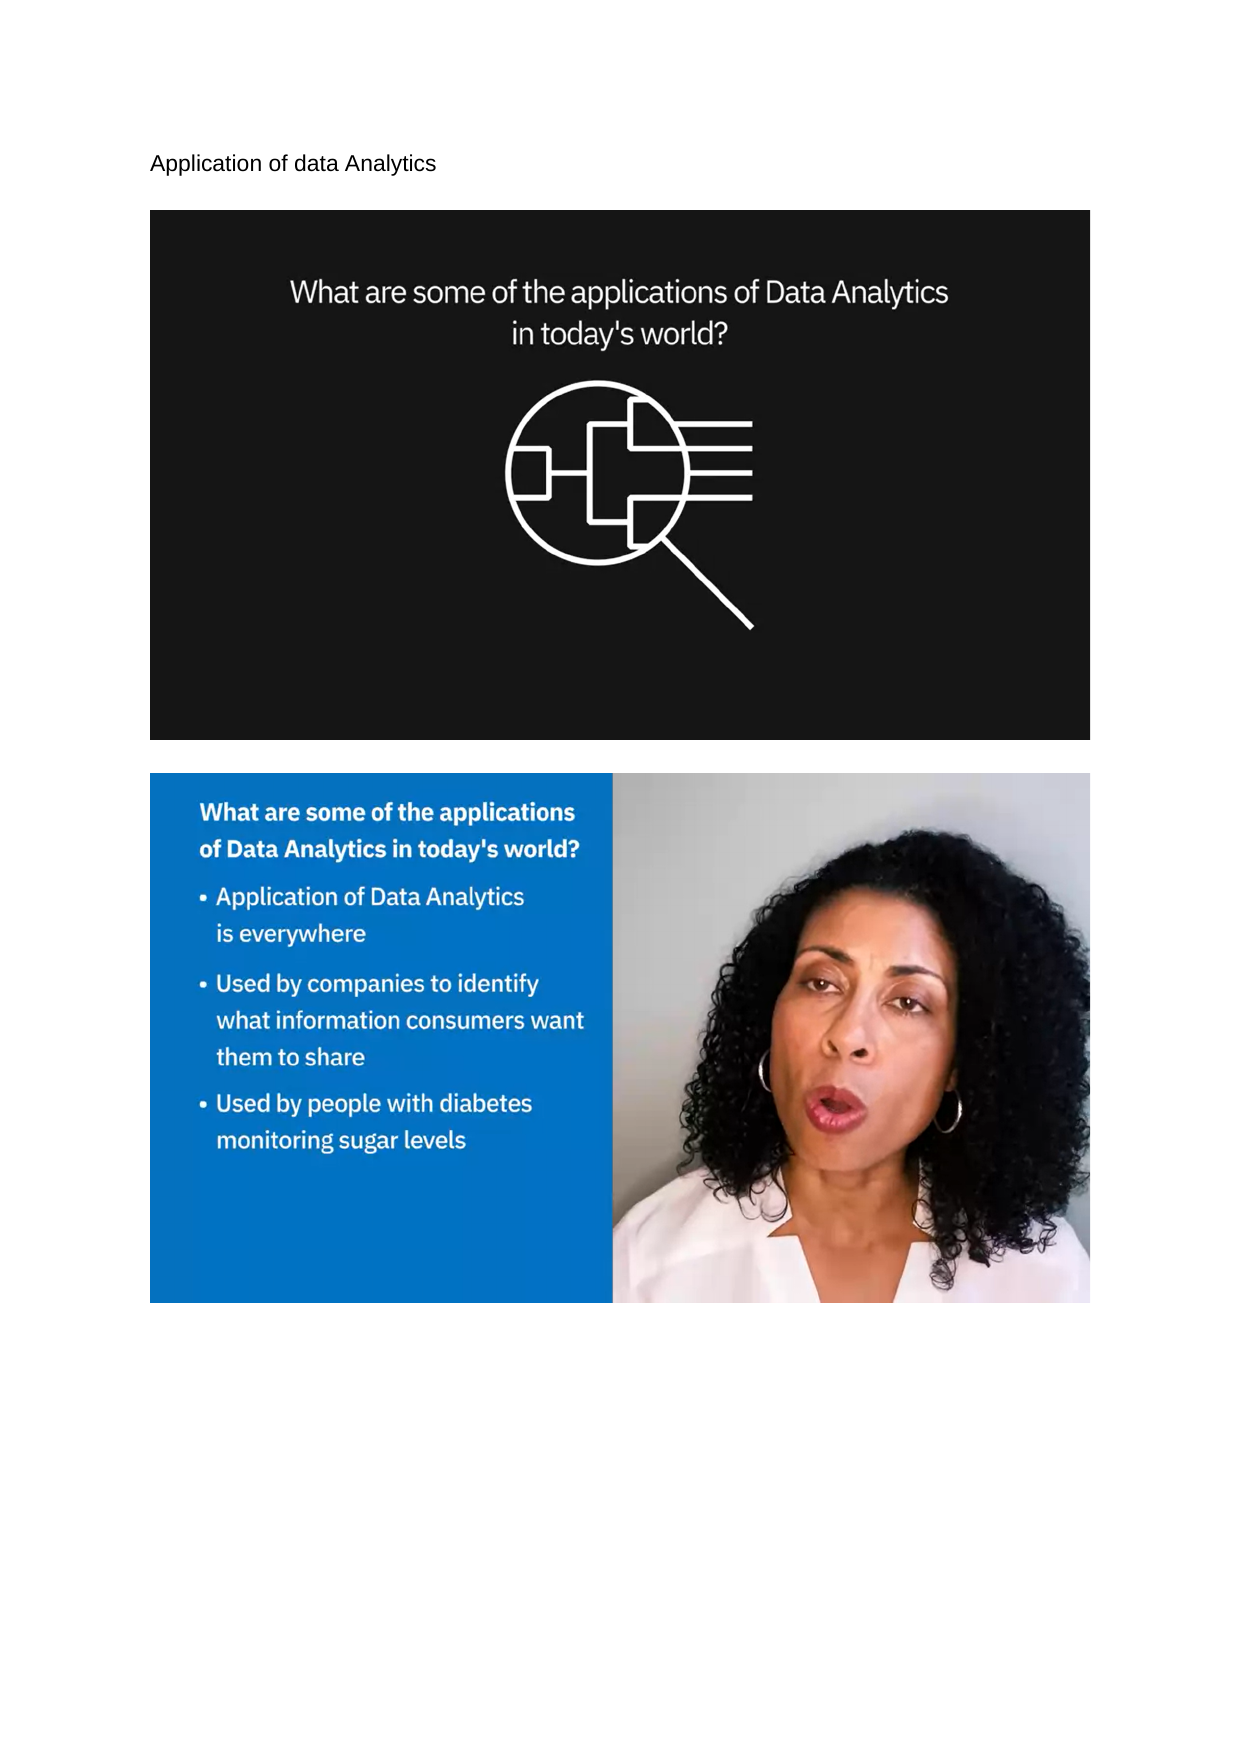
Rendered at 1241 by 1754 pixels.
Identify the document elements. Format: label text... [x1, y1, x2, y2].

text Application of data Analytics [150, 150, 1090, 176]
picture [150, 210, 1091, 740]
picture [150, 773, 1091, 1303]
